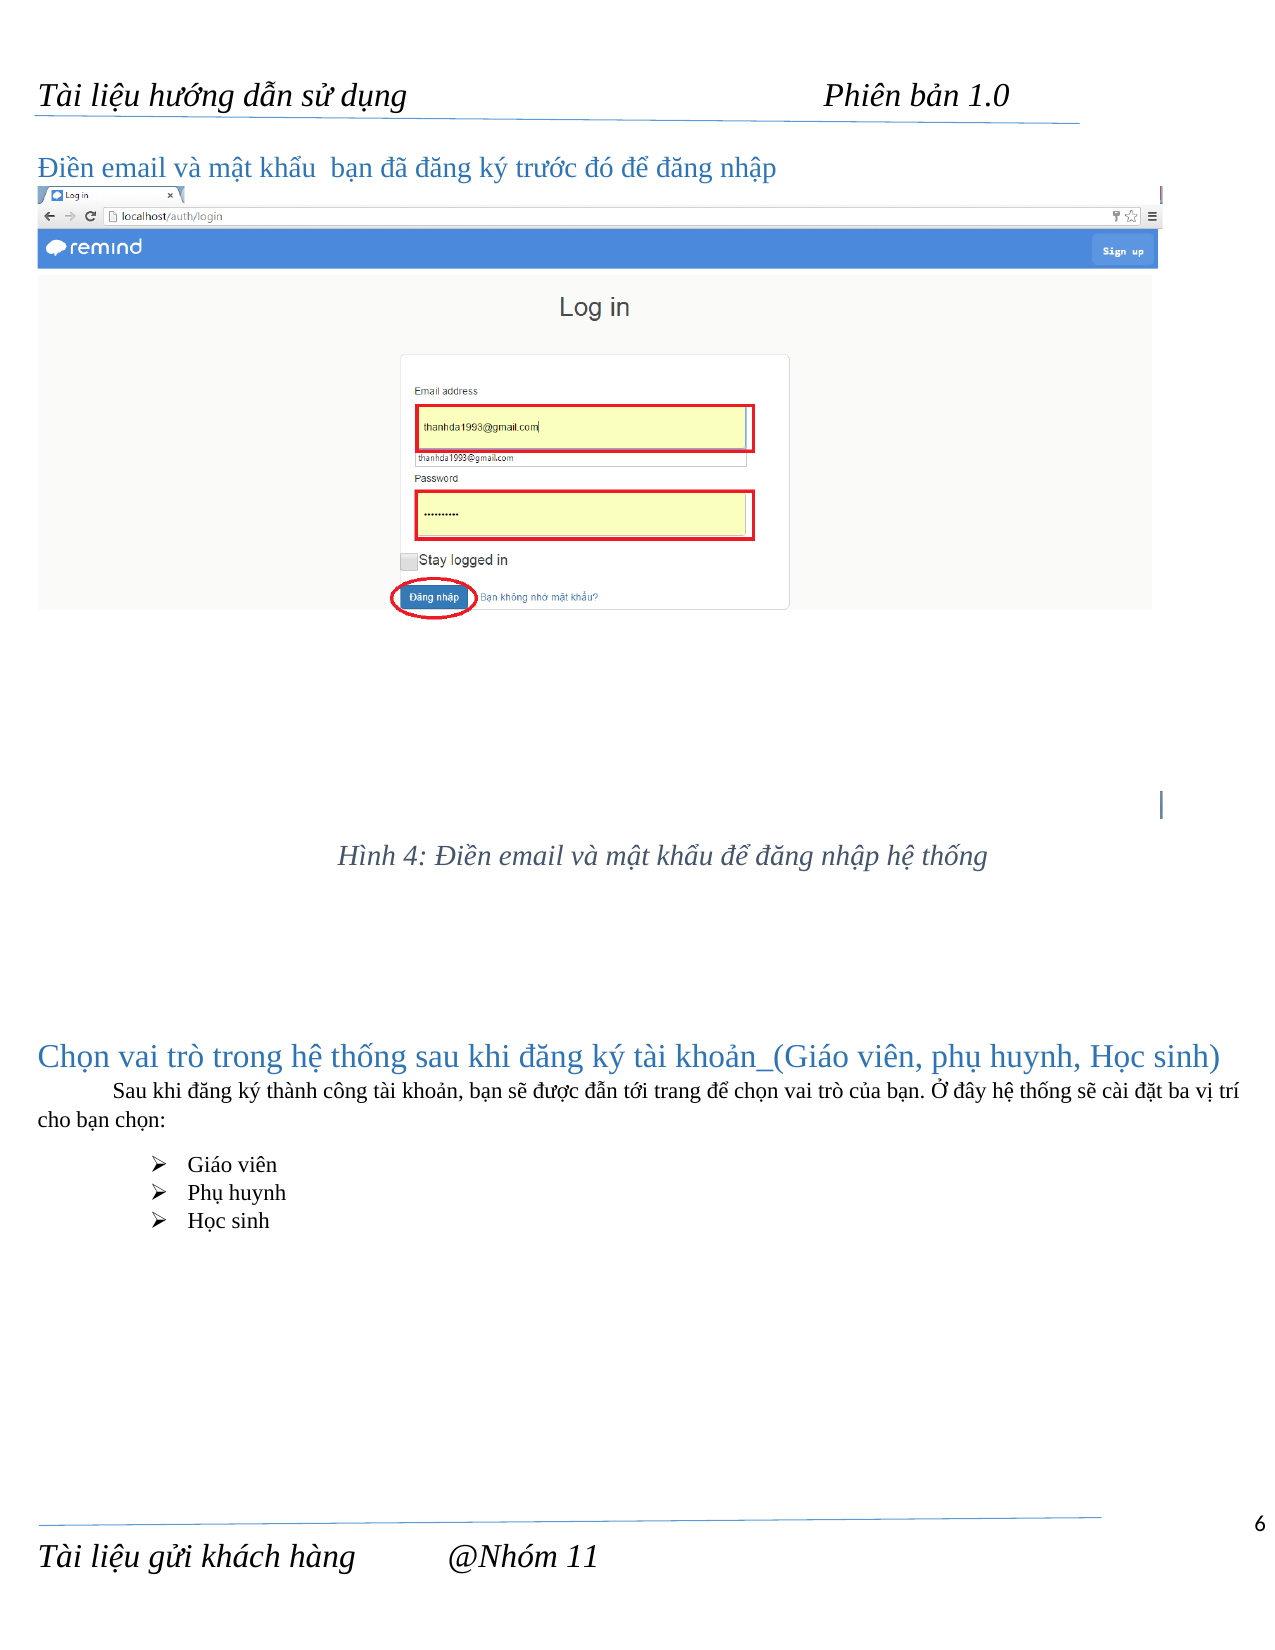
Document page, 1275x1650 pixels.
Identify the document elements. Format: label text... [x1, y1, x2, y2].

subtitle Điền email và mật khẩu bạn đã đăng ký trước đó để đăng nhập [37, 150, 1266, 183]
text Hình 4: Điền email và mật khẩu để đăng nhập hệ thống [37, 838, 1266, 871]
picture [37, 186, 1163, 819]
text Sau khi đăng ký thành công tài khoản, bạn sẽ được đẫn tới trang để chọn vai trò của bạn. Ở đây hệ thống sẽ cài đặt ba vị trí cho bạn chọn: [37, 1077, 1266, 1132]
list Học sinh [150, 1208, 1266, 1234]
list Giáo viên [150, 1151, 1266, 1177]
list Phụ huynh [150, 1179, 1266, 1206]
subtitle Chọn vai trò trong hệ thống sau khi đăng ký tài khoản_(Giáo viên, phụ huynh, Học sinh) [37, 1036, 1266, 1074]
